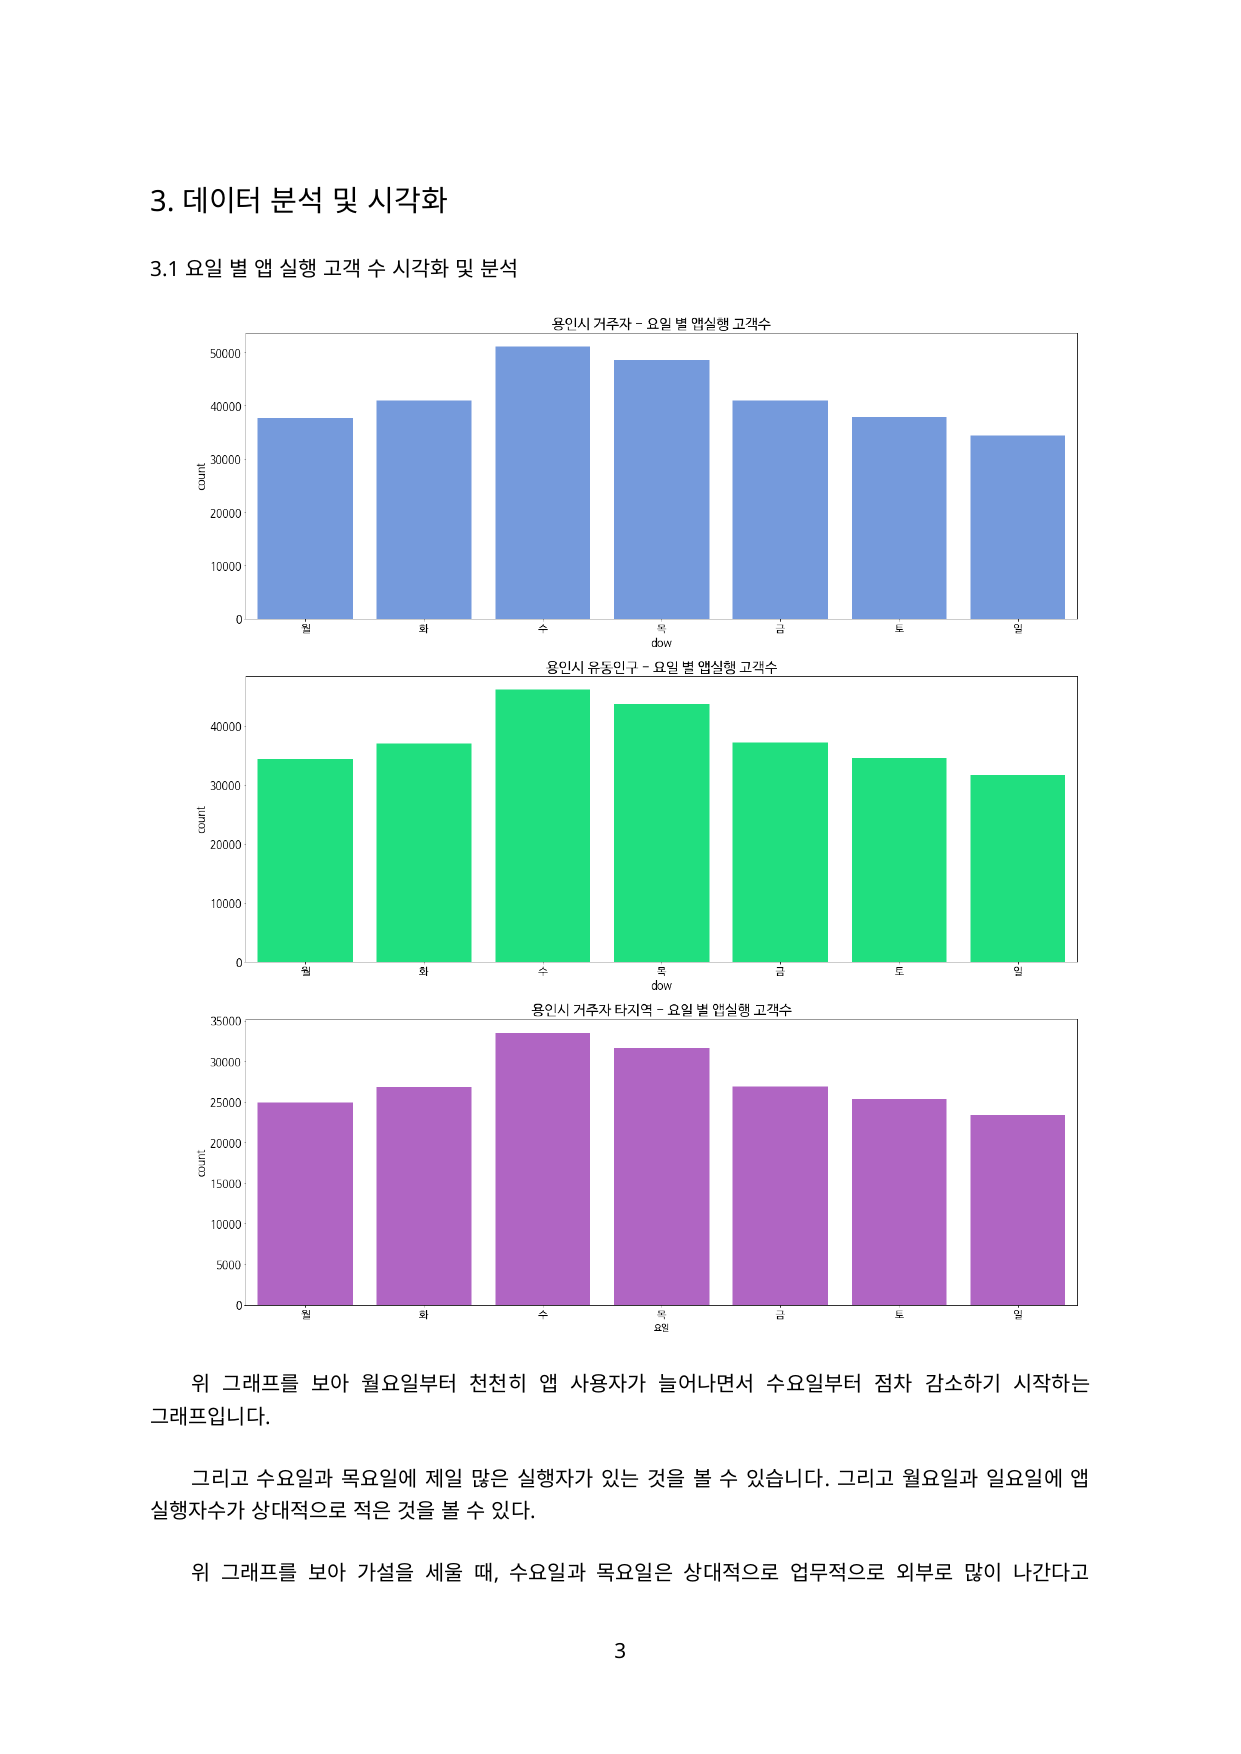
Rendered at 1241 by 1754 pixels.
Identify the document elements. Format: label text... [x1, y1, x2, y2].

subtitle 3. 데이터 분석 및 시각화 [150, 177, 1090, 219]
subtitle 3.1 요일 별 앱 실행 고객 수 시각화 및 분석 [150, 252, 1090, 282]
text 위 그래프를 보아 월요일부터 천천히 앱 사용자가 늘어나면서 수요일부터 점차 감소하기 시작하는 그래프입니다. [150, 1368, 1090, 1431]
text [150, 1557, 1090, 1587]
picture [191, 313, 1081, 1337]
text 그리고 수요일과 목요일에 제일 많은 실행자가 있는 것을 볼 수 있습니다. 그리고 월요일과 일요일에 앱 실행자수가 상대적으로 적은 것을 볼 수 있다. [150, 1462, 1090, 1525]
